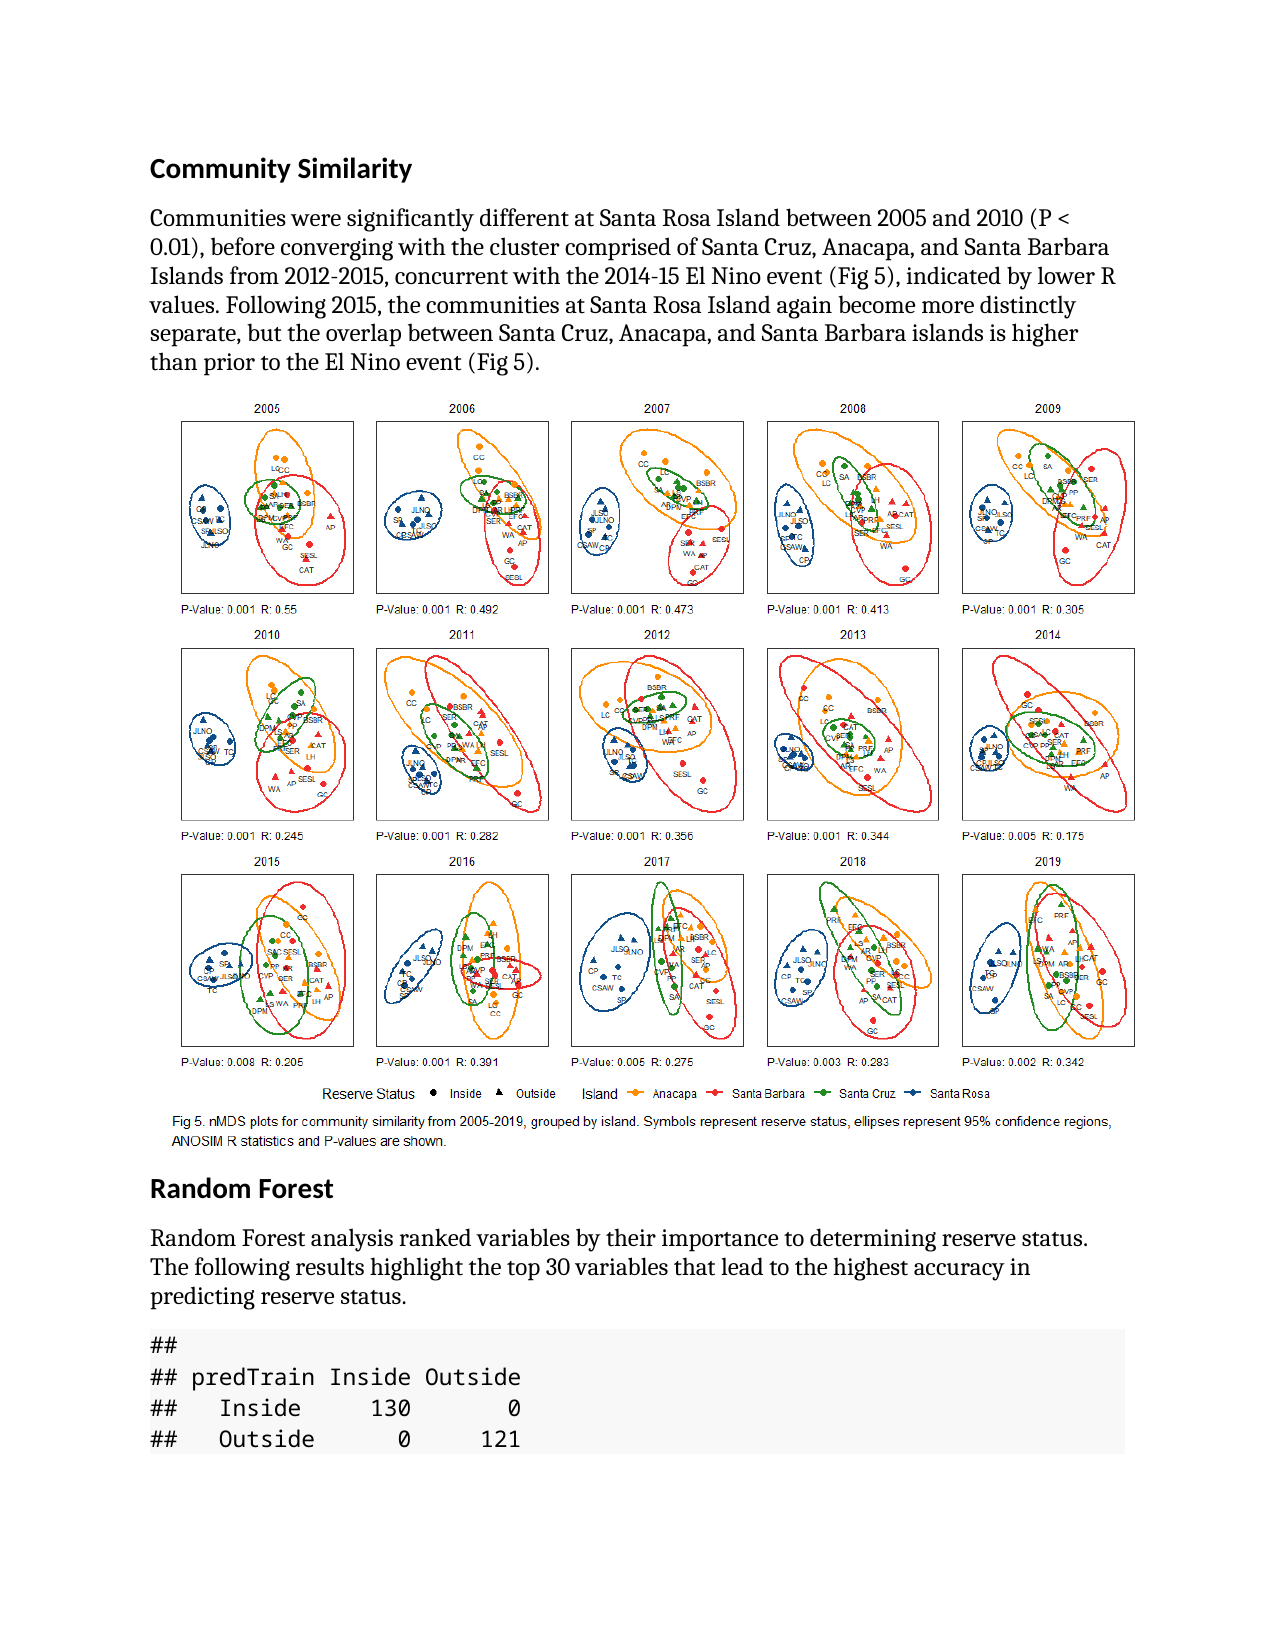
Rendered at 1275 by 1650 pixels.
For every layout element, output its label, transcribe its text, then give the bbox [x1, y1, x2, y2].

subtitle Community Similarity [150, 150, 1125, 186]
text Communities were significantly different at Santa Rosa Island between 2005 and 2010 (P < 0.01), before converging with the cluster comprised of Santa Cruz, Anacapa, and Santa Barbara Islands from 2012-2015, concurrent with the 2014-15 El Nino event (Fig 5), indicated by lower R values. Following 2015, the communities at Santa Rosa Island again become more distinctly separate, but the overlap between Santa Cruz, Anacapa, and Santa Barbara islands is higher than prior to the El Nino event (Fig 5). [150, 204, 1125, 377]
text Random Forest analysis ranked variables by their importance to determining reserve status. The following results highlight the top 30 variables that lead to the highest accuracy in predicting reserve status. [150, 1224, 1125, 1311]
picture [168, 395, 1144, 1149]
text ## ## predTrain Inside Outside ## Inside 130 0 ## Outside 0 121 [150, 1329, 1125, 1454]
subtitle Random Forest [150, 1170, 1125, 1206]
